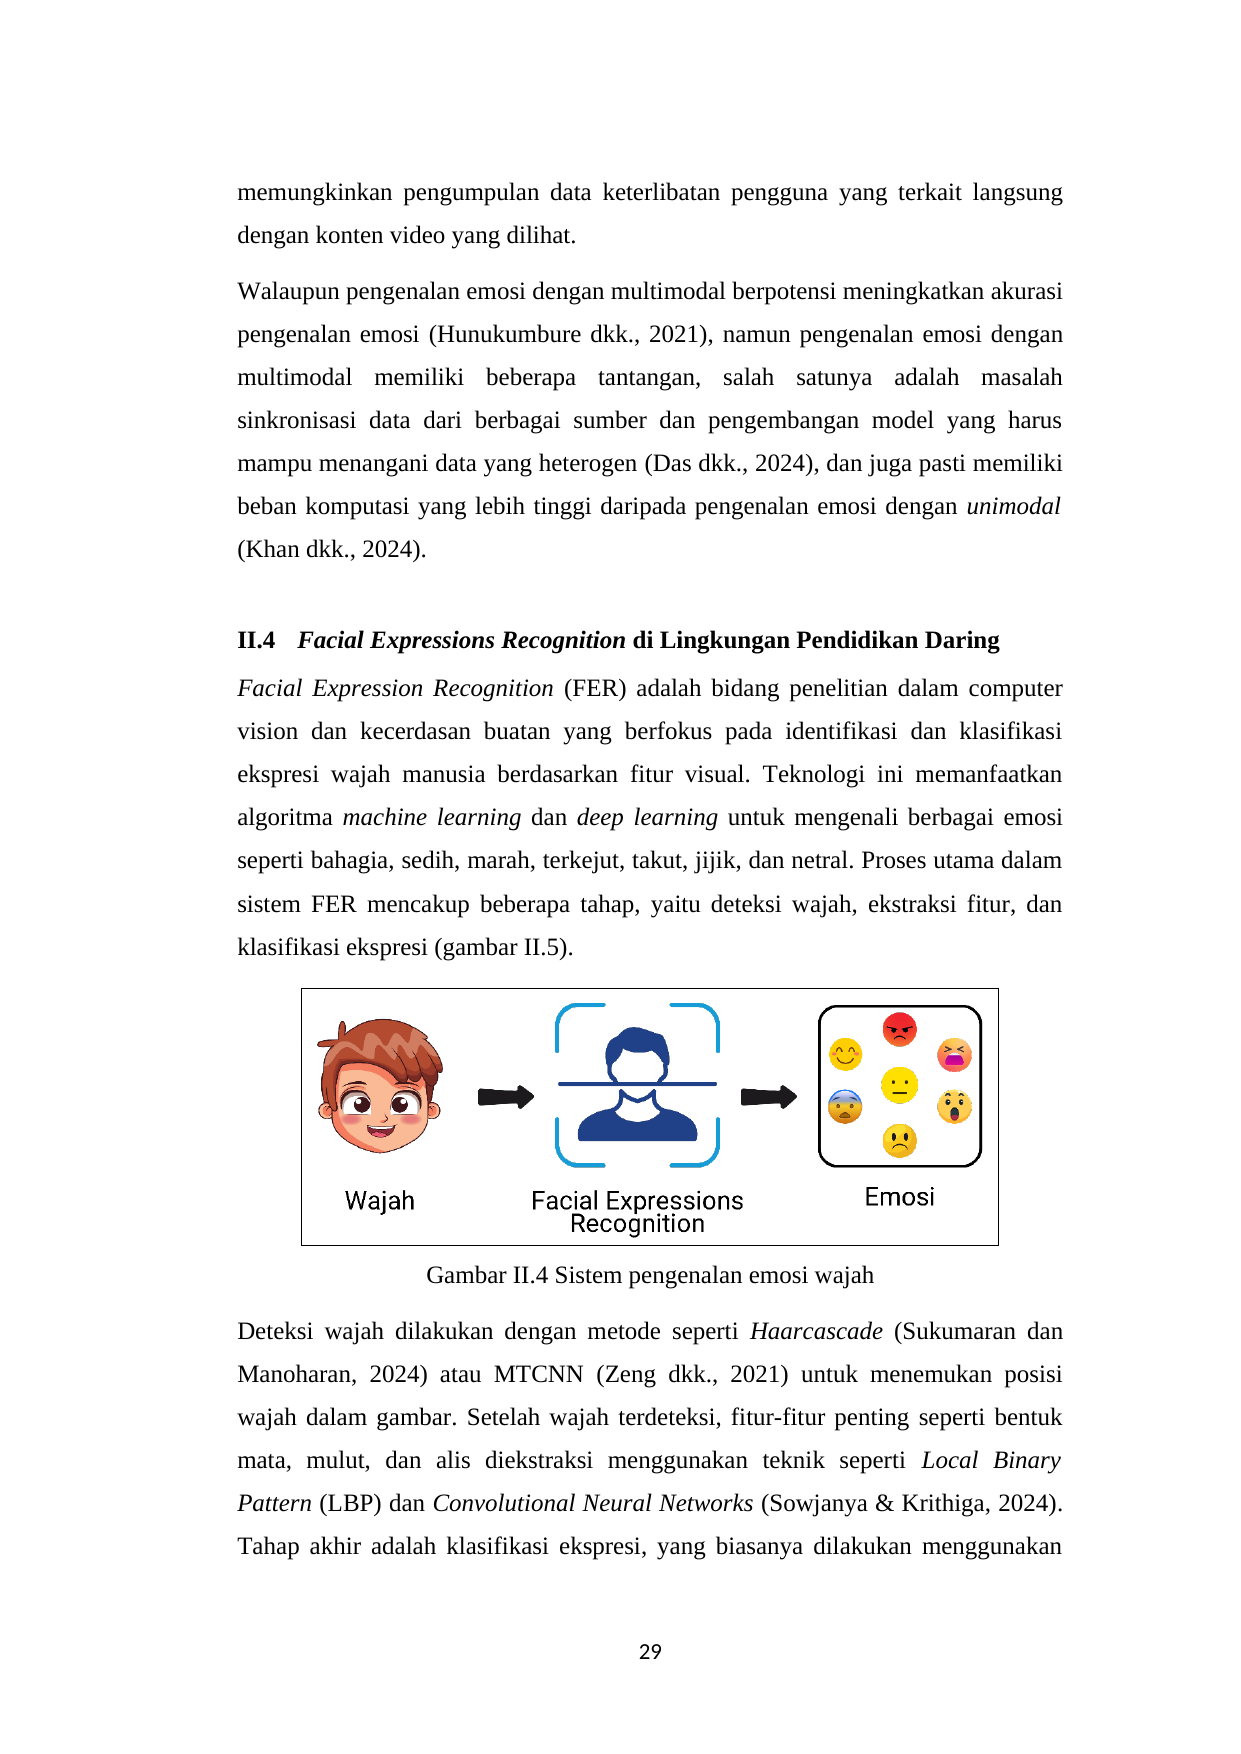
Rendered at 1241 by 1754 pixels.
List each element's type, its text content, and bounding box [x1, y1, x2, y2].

list Facial Expressions Recognition di Lingkungan Pendidikan Daring [237, 625, 1063, 654]
picture [302, 989, 998, 1245]
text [237, 177, 1063, 249]
text Walaupun pengenalan emosi dengan multimodal berpotensi meningkatkan akurasi pengenalan emosi (Hunukumbure dkk., 2021), namun pengenalan emosi dengan multimodal memiliki beberapa tantangan, salah satunya adalah masalah sinkronisasi data dari berbagai sumber dan pengembangan model yang harus mampu menangani data yang heterogen (Das dkk., 2024), dan juga pasti memiliki beban komputasi yang lebih tinggi daripada pengenalan emosi dengan unimodal (Khan dkk., 2024). [237, 276, 1063, 563]
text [237, 1316, 1063, 1560]
text Facial Expression Recognition (FER) adalah bidang penelitian dalam computer vision dan kecerdasan buatan yang berfokus pada identifikasi dan klasifikasi ekspresi wajah manusia berdasarkan fitur visual. Teknologi ini memanfaatkan algoritma machine learning dan deep learning untuk mengenali berbagai emosi seperti bahagia, sedih, marah, terkejut, takut, jijik, dan netral. Proses utama dalam sistem FER mencakup beberapa tahap, yaitu deteksi wajah, ekstraksi fitur, dan klasifikasi ekspresi (gambar II.5). [237, 673, 1063, 961]
